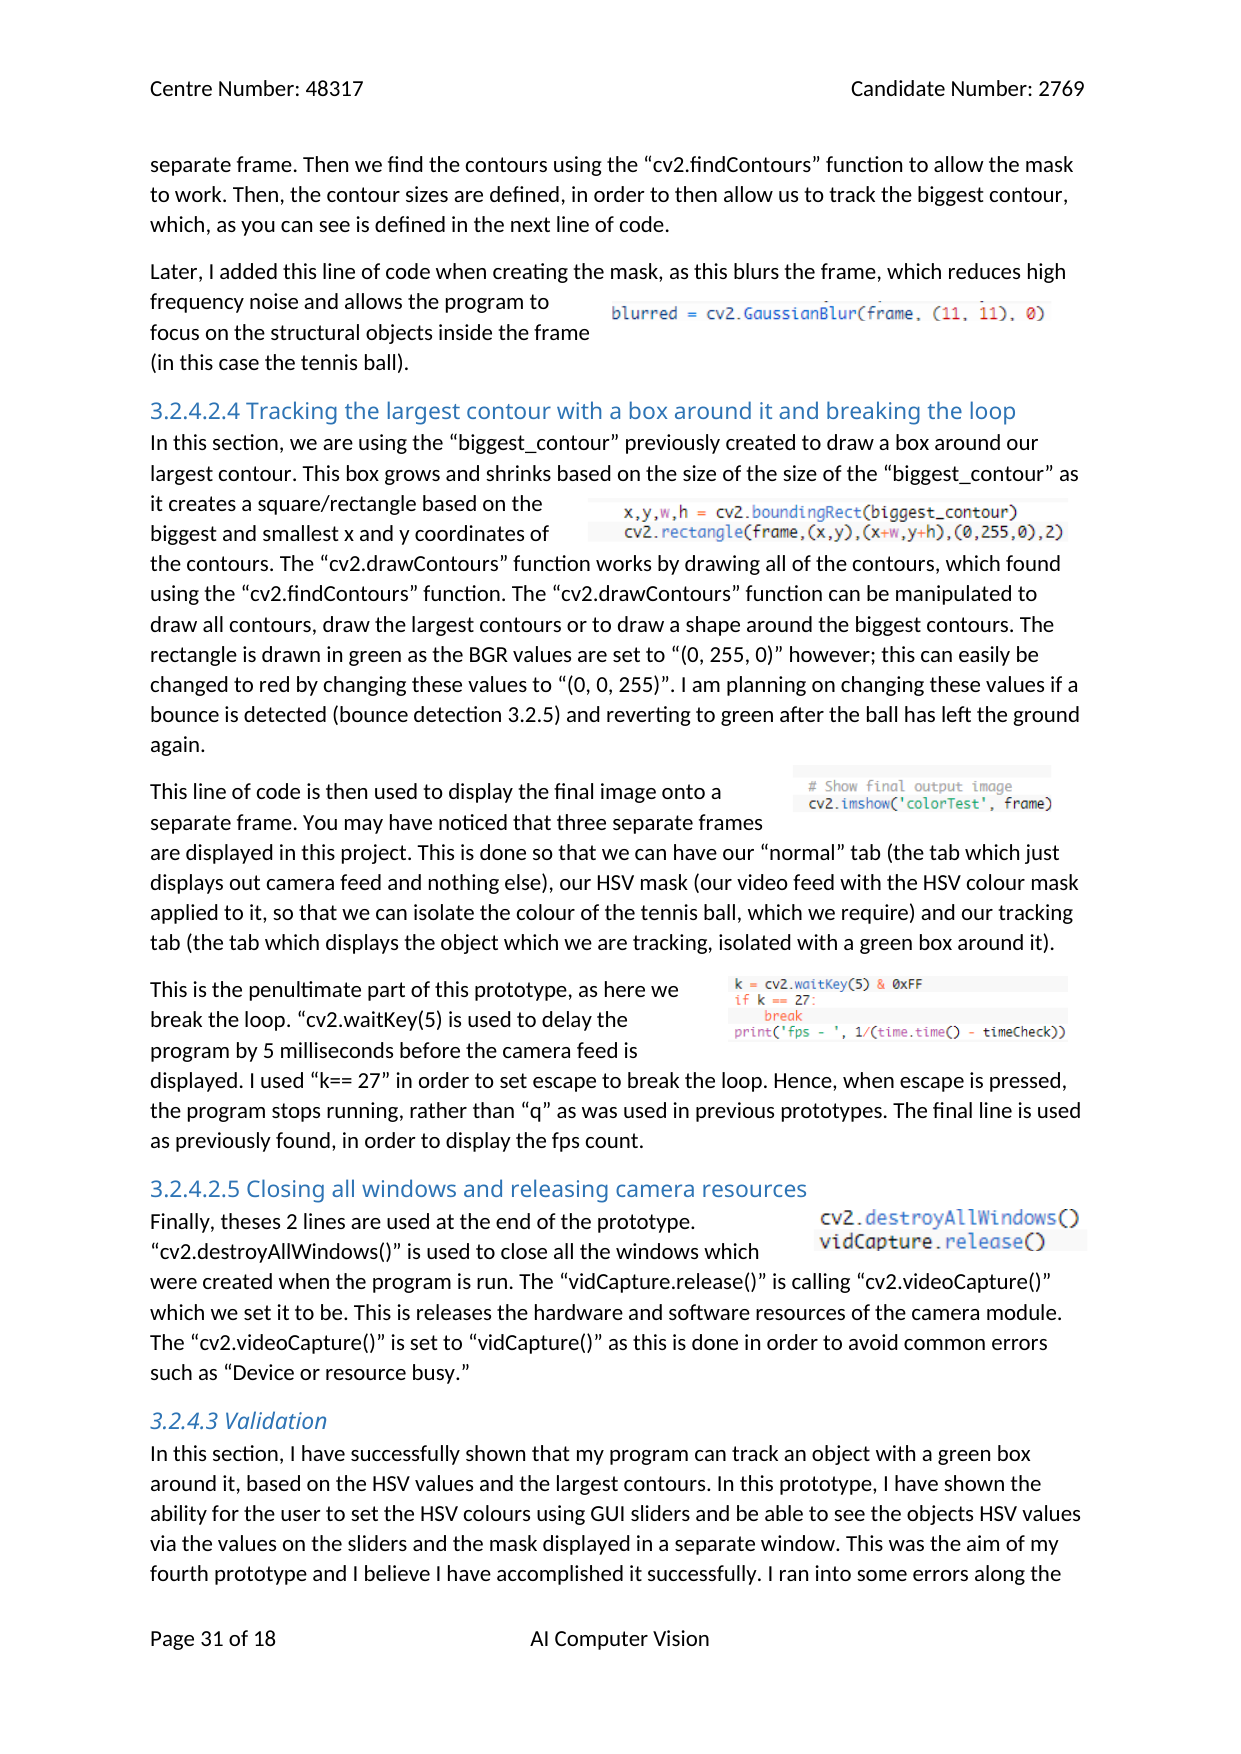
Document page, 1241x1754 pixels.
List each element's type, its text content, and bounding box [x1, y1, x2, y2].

subtitle 3.2.4.2.4 Tracking the largest contour with a box around it and breaking the loop [150, 395, 1090, 426]
text This is the penultimate part of this prototype, as here we break the loop. “cv2.waitKey(5) is used to delay the program by 5 milliseconds before the camera feed is displayed. I used “k== 27” in order to set escape to break the loop. Hence, when escape is pressed, the program stops running, rather than “q” as was used in previous prototypes. The final line is used as previously found, in order to display the fps count. [150, 975, 1090, 1154]
text Later, I added this line of code when creating the mask, as this blurs the frame, which reduces high frequency noise and allows the program to focus on the structural objects inside the frame (in this case the tennis ball). [150, 257, 1090, 376]
subtitle 3.2.4.3 Validation [150, 1405, 1090, 1436]
text This line of code is then used to display the final image onto a separate frame. You may have noticed that three separate frames are displayed in this project. This is done so that we can have our “normal” tab (the tab which just displays out camera feed and nothing else), our HSV mask (our video feed with the HSV colour mask applied to it, so that we can isolate the colour of the tennis ball, which we require) and our tracking tab (the tab which displays the object which we are tracking, isolated with a green box around it). [150, 777, 1090, 957]
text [150, 1439, 1090, 1588]
text In this section, we are using the “biggest_contour” previously created to draw a box around our largest contour. This box grows and shrinks based on the size of the size of the “biggest_contour” as it creates a square/rectangle based on the biggest and smallest x and y coordinates of the contours. The “cv2.drawContours” function works by drawing all of the contours, which found using the “cv2.findContours” function. The “cv2.drawContours” function can be manipulated to draw all contours, draw the largest contours or to draw a shape around the biggest contours. The rectangle is drawn in green as the BGR values are set to “(0, 255, 0)” however; this can easily be changed to red by changing these values to “(0, 0, 255)”. I am planning on changing these values if a bounce is detected (bounce detection 3.2.5) and reverting to green after the ball has left the ground again. [150, 428, 1090, 759]
text Finally, theses 2 lines are used at the end of the prototype. “cv2.destroyAllWindows()” is used to close all the windows which were created when the program is run. The “vidCapture.release()” is calling “cv2.videoCapture()” which we set it to be. This is releases the hardware and software resources of the camera module. The “cv2.videoCapture()” is set to “vidCapture()” as this is done in order to avoid common errors such as “Device or resource busy.” [150, 1207, 1090, 1386]
subtitle 3.2.4.2.5 Closing all windows and releasing camera resources [150, 1173, 1090, 1204]
